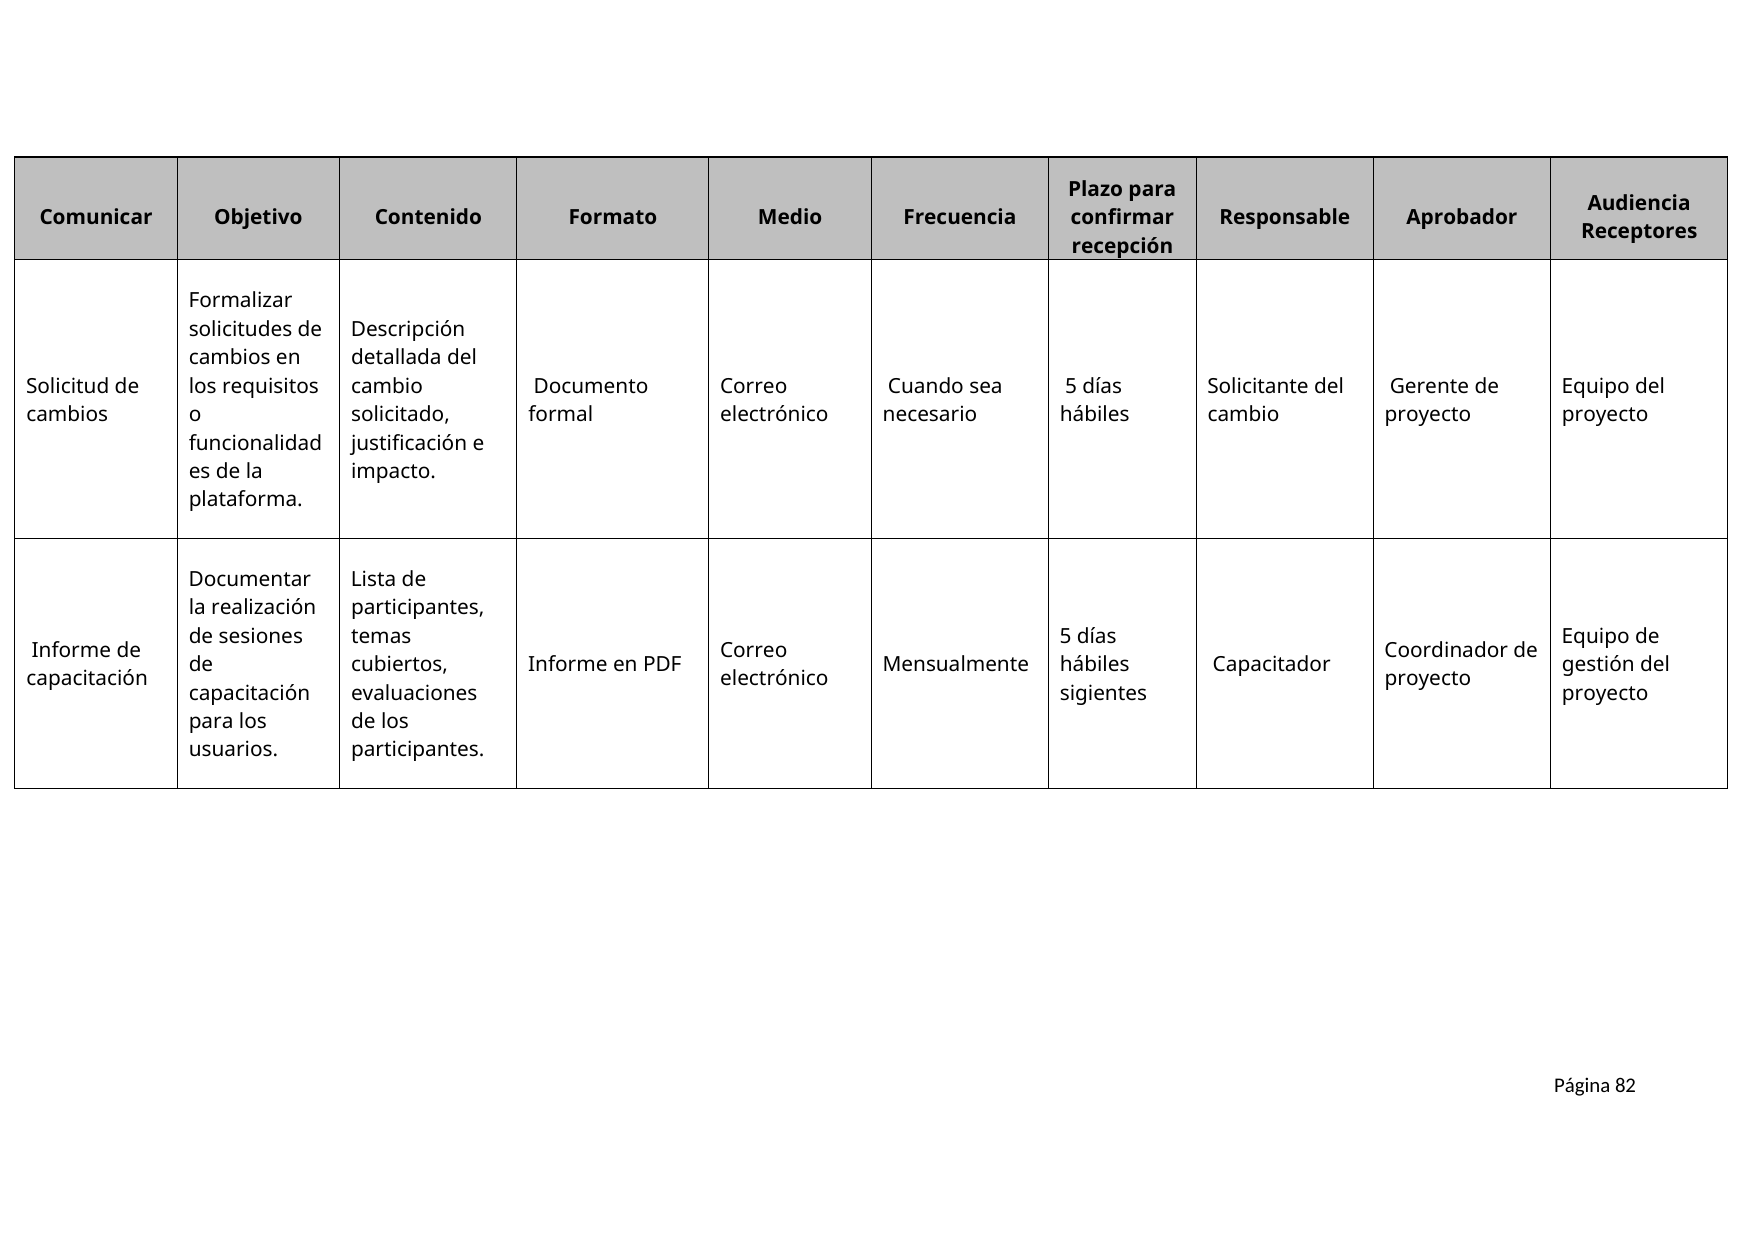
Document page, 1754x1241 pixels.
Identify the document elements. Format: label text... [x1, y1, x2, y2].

table_cell Formalizar solicitudes de cambios en los requisitos o funcionalidades de la plataforma. [178, 260, 339, 538]
table_cell Coordinador de proyecto [1374, 539, 1550, 788]
table_header Responsable [1197, 158, 1373, 259]
table_cell Correo electrónico [709, 260, 871, 538]
table_cell Documentar la realización de sesiones de capacitación para los usuarios. [178, 539, 339, 788]
table_header Medio [709, 158, 871, 259]
table_cell Equipo de gestión del proyecto [1551, 539, 1727, 788]
table_header Plazo para confirmar recepción [1049, 158, 1196, 259]
table_cell 5 días hábiles [1049, 260, 1196, 538]
table_cell Gerente de proyecto [1374, 260, 1550, 538]
table_header Comunicar [15, 158, 177, 259]
table_cell Informe de capacitación [15, 539, 177, 788]
table_cell Documento formal [517, 260, 708, 538]
table_cell Solicitante del cambio [1197, 260, 1373, 538]
table_cell 5 días hábiles sigientes [1049, 539, 1196, 788]
table_header Contenido [340, 158, 516, 259]
table_cell Mensualmente [872, 539, 1048, 788]
table_header Frecuencia [872, 158, 1048, 259]
table_header Audiencia Receptores [1551, 158, 1727, 259]
table_header Aprobador [1374, 158, 1550, 259]
table_cell Informe en PDF [517, 539, 708, 788]
table_cell Correo electrónico [709, 539, 871, 788]
table_cell Descripción detallada del cambio solicitado, justificación e impacto. [340, 260, 516, 538]
table_cell Cuando sea necesario [872, 260, 1048, 538]
table_cell Capacitador [1197, 539, 1373, 788]
table_cell Solicitud de cambios [15, 260, 177, 538]
table_cell Lista de participantes, temas cubiertos, evaluaciones de los participantes. [340, 539, 516, 788]
table_header Formato [517, 158, 708, 259]
table_cell Equipo del proyecto [1551, 260, 1727, 538]
table_header Objetivo [178, 158, 339, 259]
